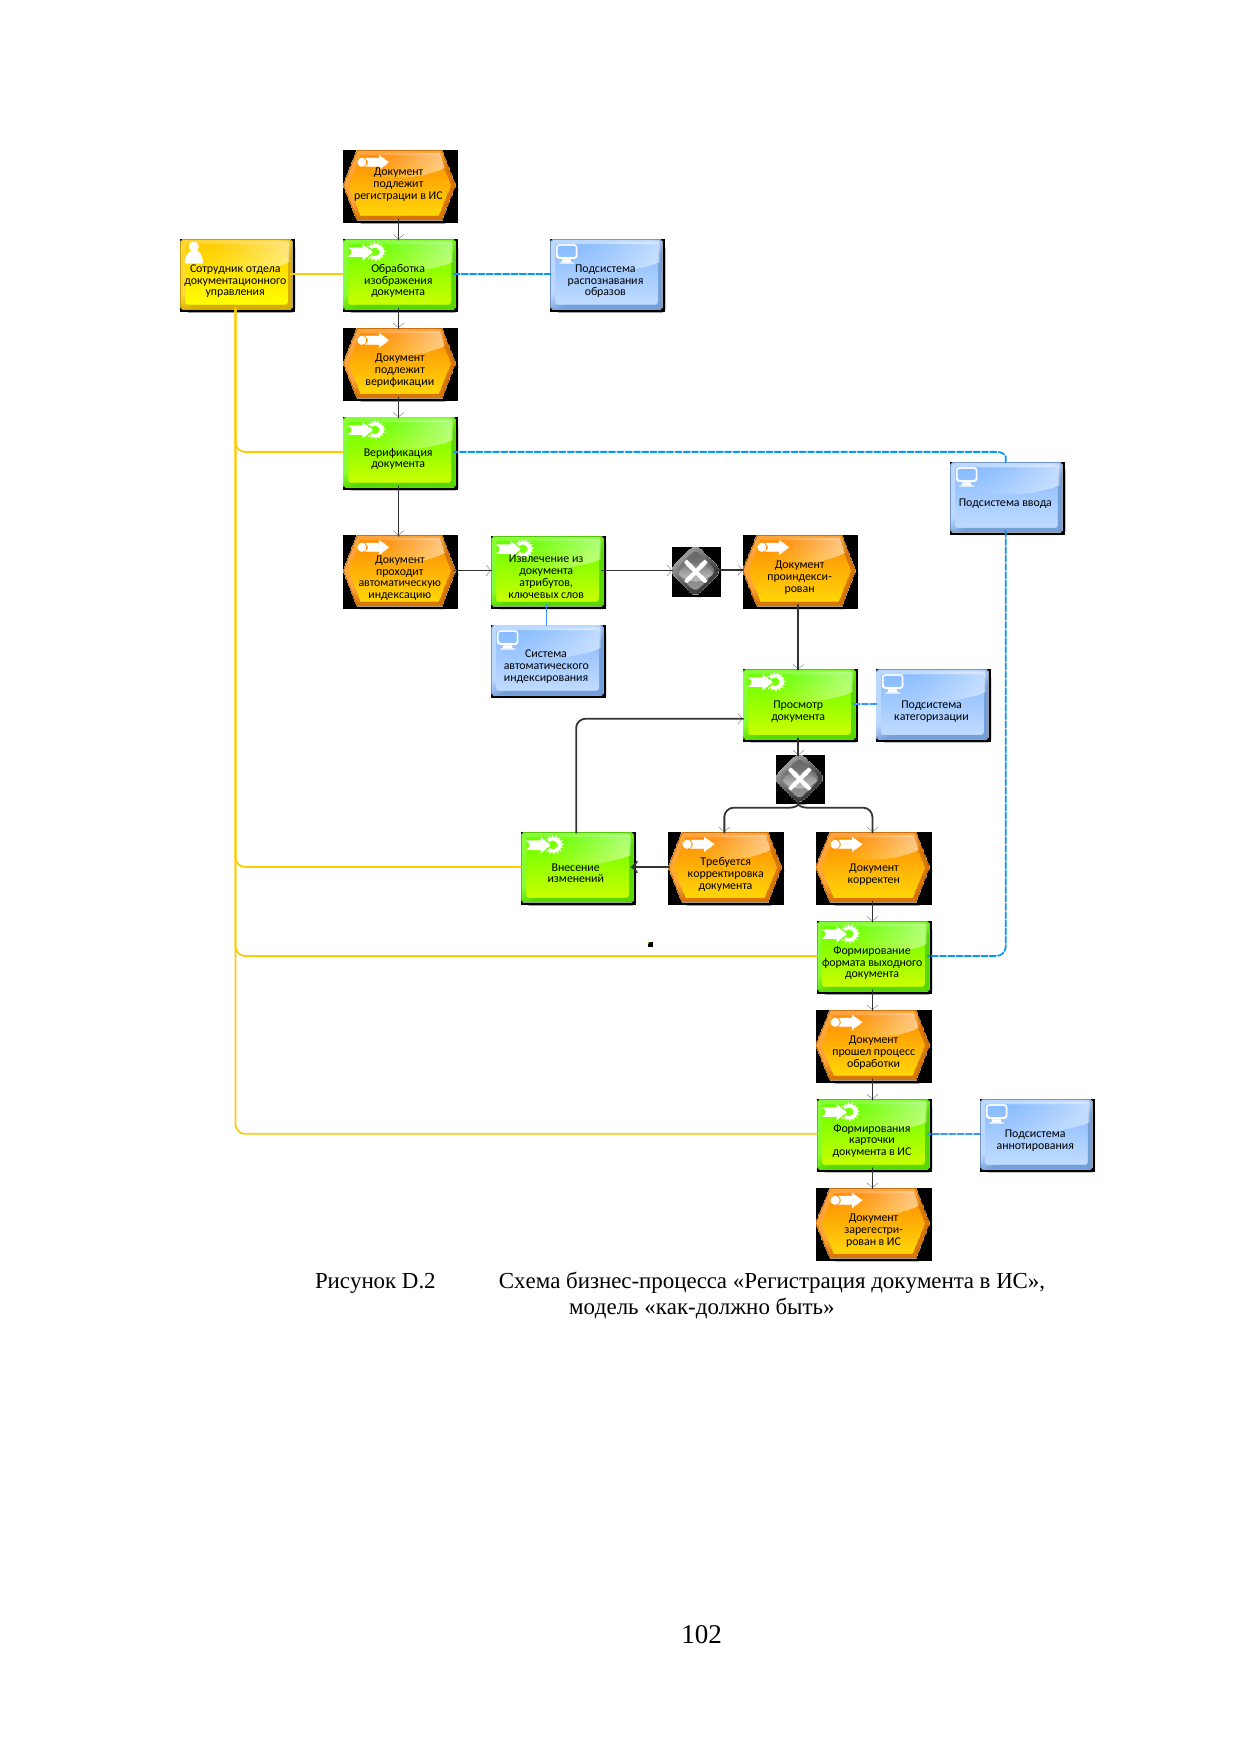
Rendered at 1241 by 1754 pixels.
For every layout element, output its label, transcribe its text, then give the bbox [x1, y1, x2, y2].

table_cell Схема бизнес-процесса «Регистрация документа в ИС», модель «как-должно быть» [166, 1267, 1163, 1319]
table_header [166, 148, 1163, 1267]
